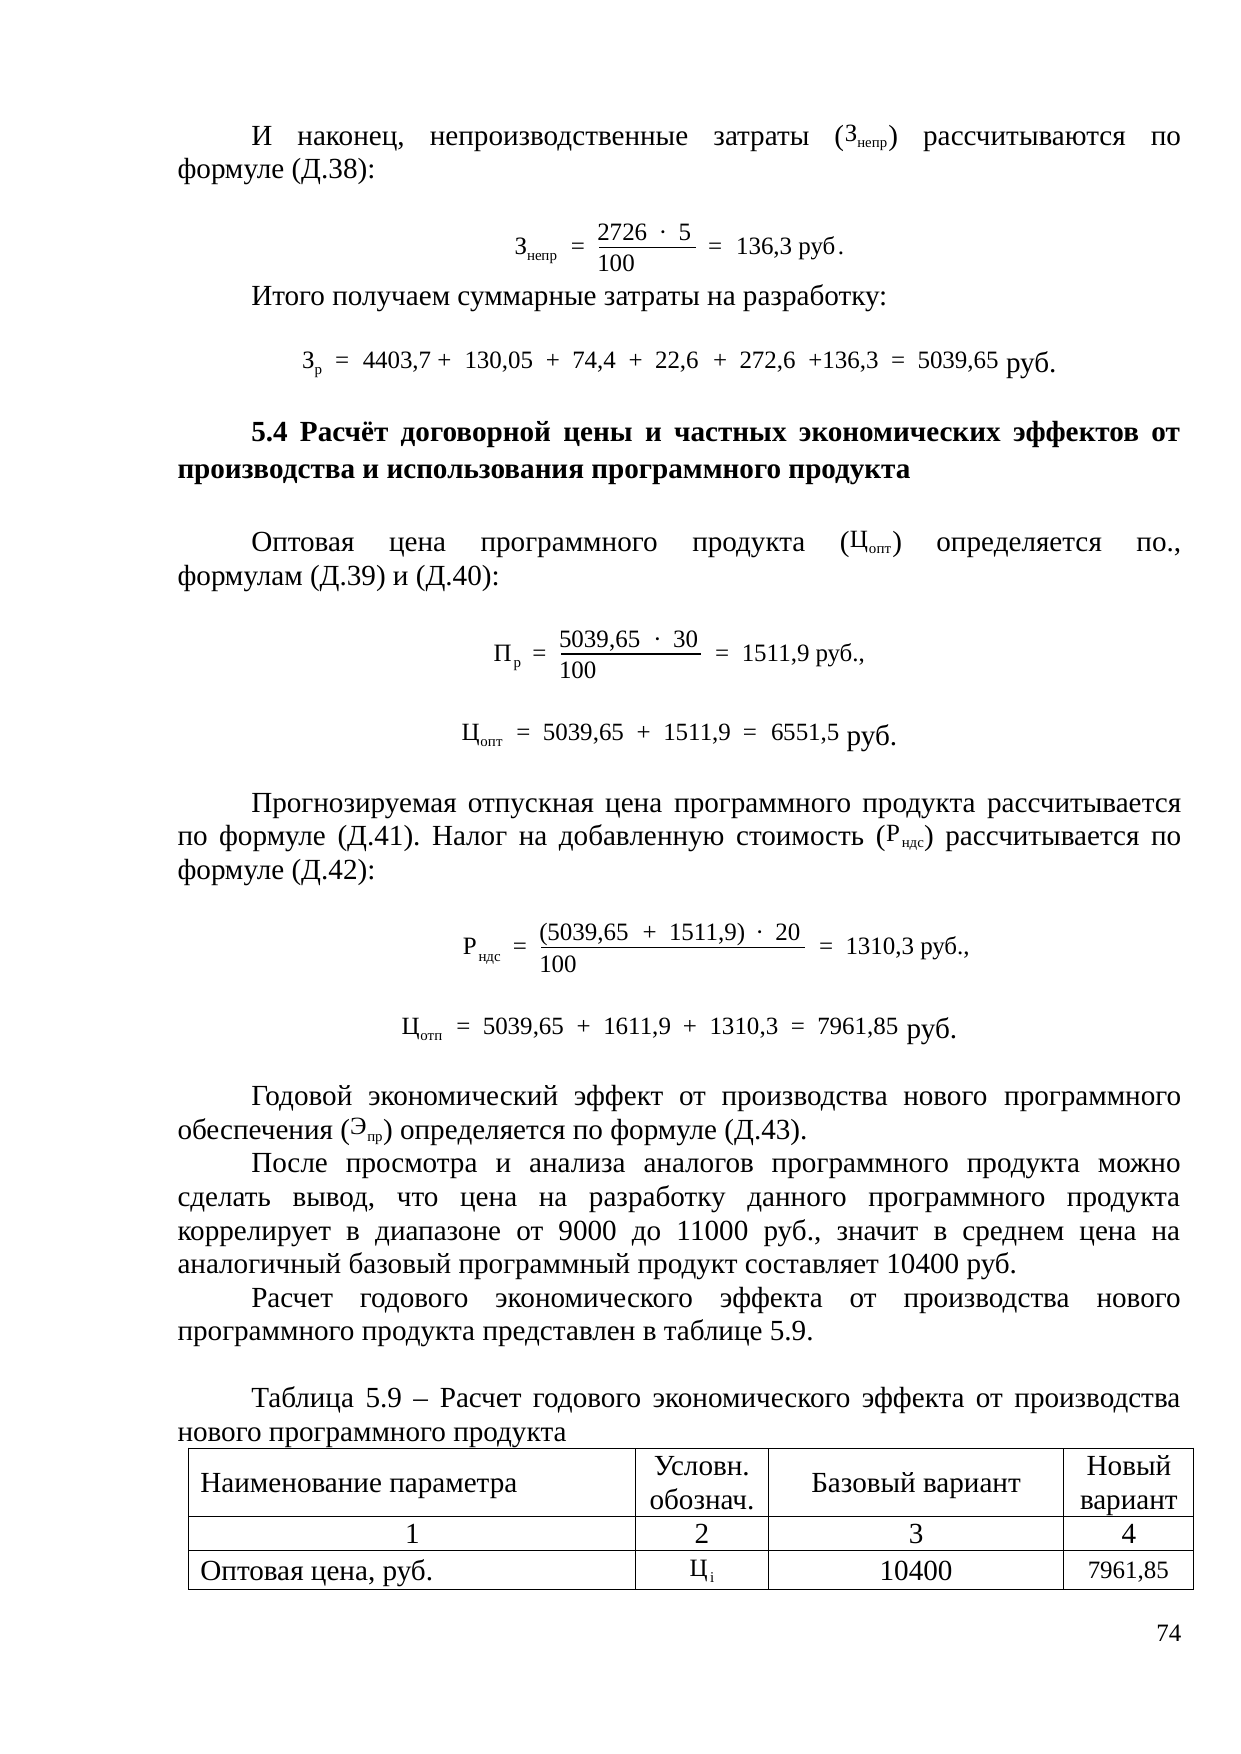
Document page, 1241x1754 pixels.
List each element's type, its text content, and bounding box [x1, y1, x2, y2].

table_cell 3 [769, 1517, 1063, 1550]
text Расчет годового экономического эффекта от производства нового программного продукта представлен в таблице 5.9. [177, 1280, 1181, 1347]
text И наконец, непроизводственные затраты () рассчитываются по формуле (Д.38): [177, 118, 1181, 185]
table_cell [636, 1551, 768, 1589]
table_header Новый вариант [1064, 1449, 1193, 1516]
table_cell [1064, 1551, 1193, 1589]
text Таблица 5.9 – Расчет годового экономического эффекта от производства нового программного продукта [177, 1380, 1181, 1447]
text Оптовая цена программного продукта () определяется по., формулам (Д.39) и (Д.40): [177, 524, 1181, 592]
text Итого получаем суммарные затраты на разработку: [177, 278, 1181, 311]
text Прогнозируемая отпускная цена программного продукта рассчитывается по формуле (Д.41). Налог на добавленную стоимость () рассчитывается по формуле (Д.42): [177, 785, 1181, 885]
text После просмотра и анализа аналогов программного продукта можно сделать вывод, что цена на разработку данного программного продукта коррелирует в диапазоне от 9000 до 11000 руб., значит в среднем цена на аналогичный базовый программный продукт составляет 10400 руб. [177, 1146, 1181, 1280]
table_cell 10400 [769, 1551, 1063, 1589]
table_cell Оптовая цена, руб. [189, 1551, 635, 1589]
text Годовой экономический эффект от производства нового программного обеспечения () определяется по формуле (Д.43). [177, 1078, 1181, 1146]
table_cell 1 [189, 1517, 635, 1550]
table_header Наименование параметра [189, 1449, 635, 1516]
table_cell 4 [1064, 1517, 1193, 1550]
text руб. [177, 1011, 1181, 1045]
subtitle 5.4 Расчёт договорной цены и частных экономических эффектов от производства и использования программного продукта [177, 414, 1181, 484]
text руб. [177, 718, 1181, 751]
text руб. [177, 345, 1181, 380]
table_cell 2 [636, 1517, 768, 1550]
table_header Базовый вариант [769, 1449, 1063, 1516]
table_header Условн. обознач. [636, 1449, 768, 1516]
